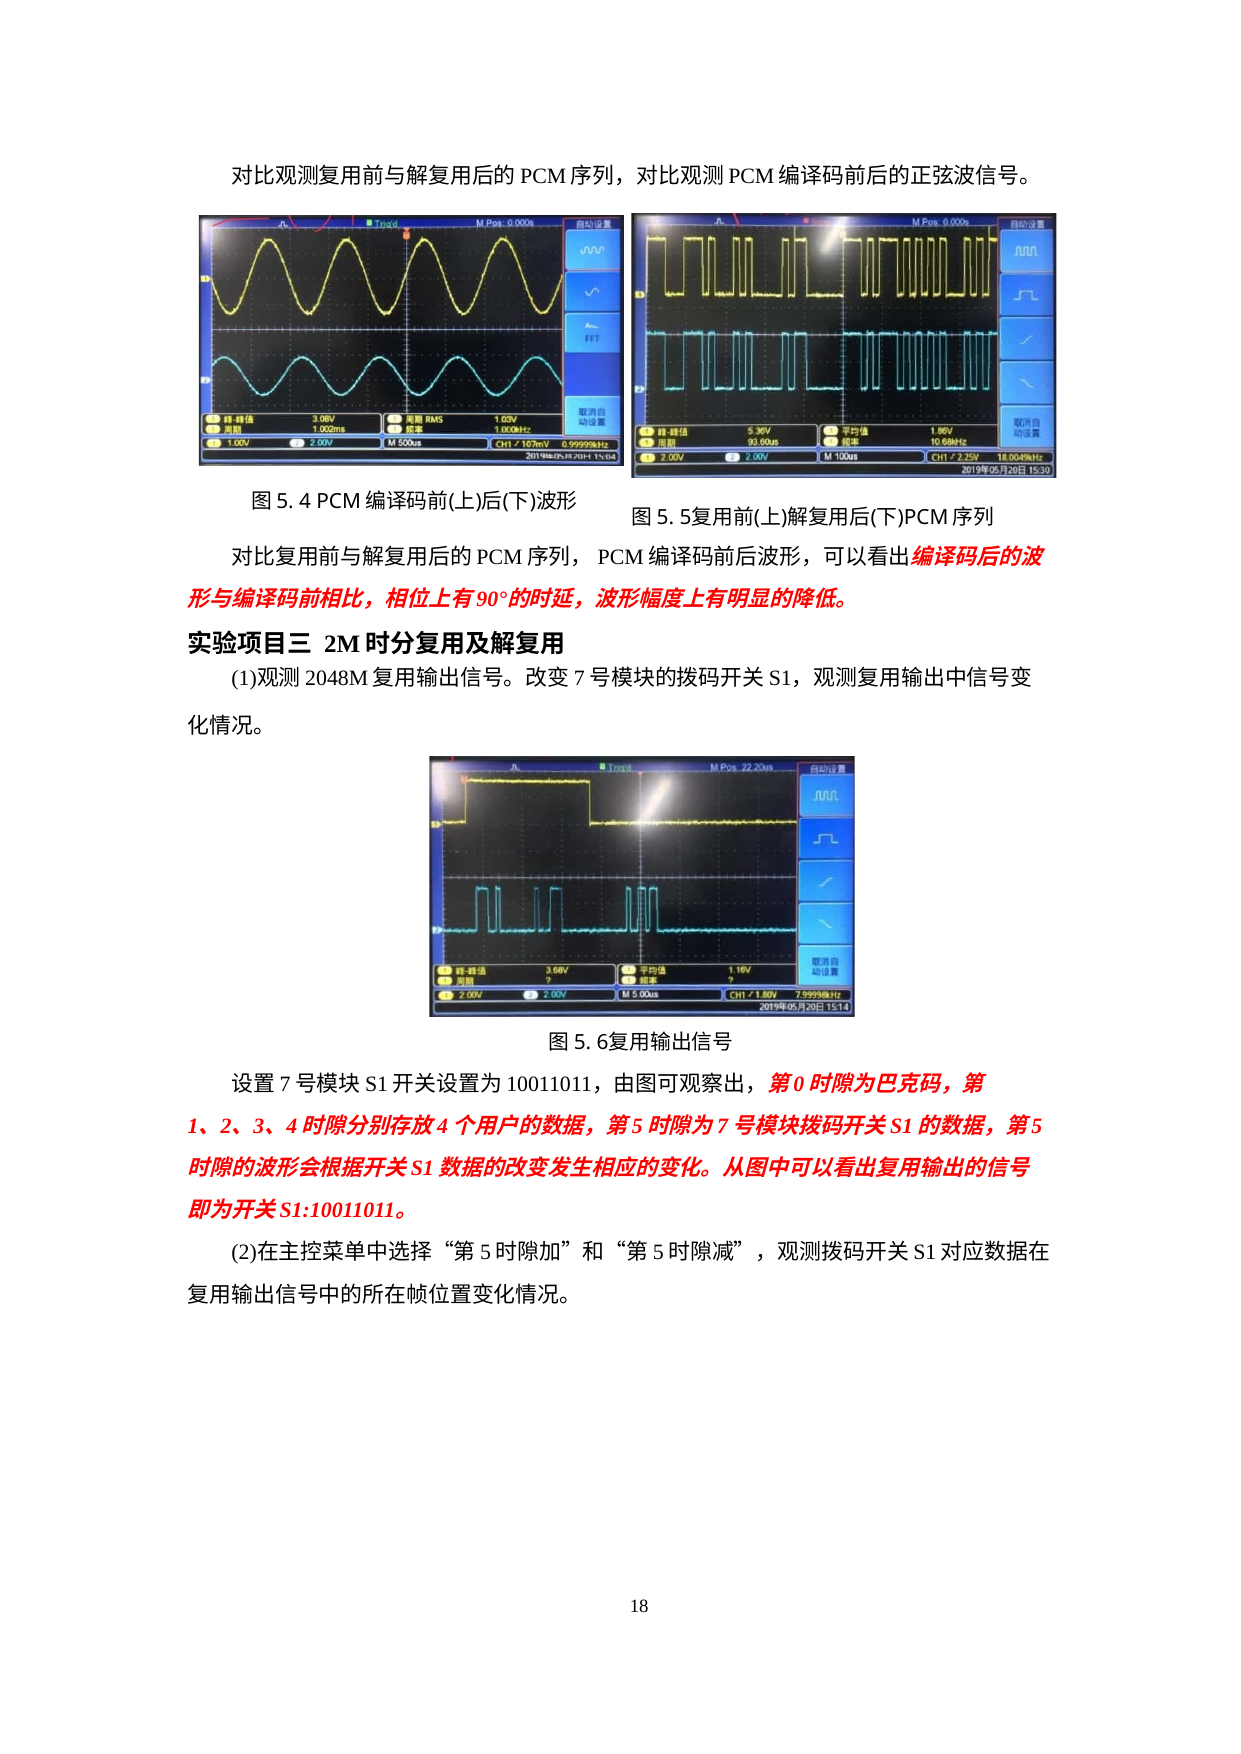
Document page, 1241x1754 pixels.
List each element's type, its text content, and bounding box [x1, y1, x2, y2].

picture [631, 213, 1057, 478]
table_header 图5. 5复用前(上)解复用后(下)PCM序列 [620, 199, 1053, 539]
table_header 图5. 4 PCM编译码前(上)后(下)波形 [188, 199, 620, 539]
picture [429, 756, 855, 1017]
text 图5. 6复用输出信号 [187, 1024, 1053, 1056]
picture [198, 215, 624, 466]
text 设置7号模块S1开关设置为10011011，由图可观察出，第0时隙为巴克码，第1、2、3、4时隙分别存放4个用户的数据，第5时隙为7号模块拨码开关S1的数据，第5时隙的波形会根据开关S1数据的改变发生相应的变化。从图中可以看出复用输出的信号即为开关S1:10011011。 [187, 1065, 1053, 1224]
text 对比观测复用前与解复用后的PCM序列，对比观测PCM编译码前后的正弦波信号。 [187, 157, 1053, 190]
text (2)在主控菜单中选择“第5时隙加”和“第5时隙减”，观测拨码开关S1对应数据在复用输出信号中的所在帧位置变化情况。 [187, 1234, 1053, 1309]
subtitle 实验项目三 时分复用及解复用 [187, 623, 1053, 659]
text (1)观测复用输出信号。改变7号模块的拨码开关S1，观测复用输出中信号变化情况。 [187, 659, 1053, 741]
text 对比复用前与解复用后的PCM序列， PCM编译码前后波形，可以看出编译码后的波形与编译码前相比，相位上有90°的时延，波形幅度上有明显的降低。 [187, 539, 1053, 613]
